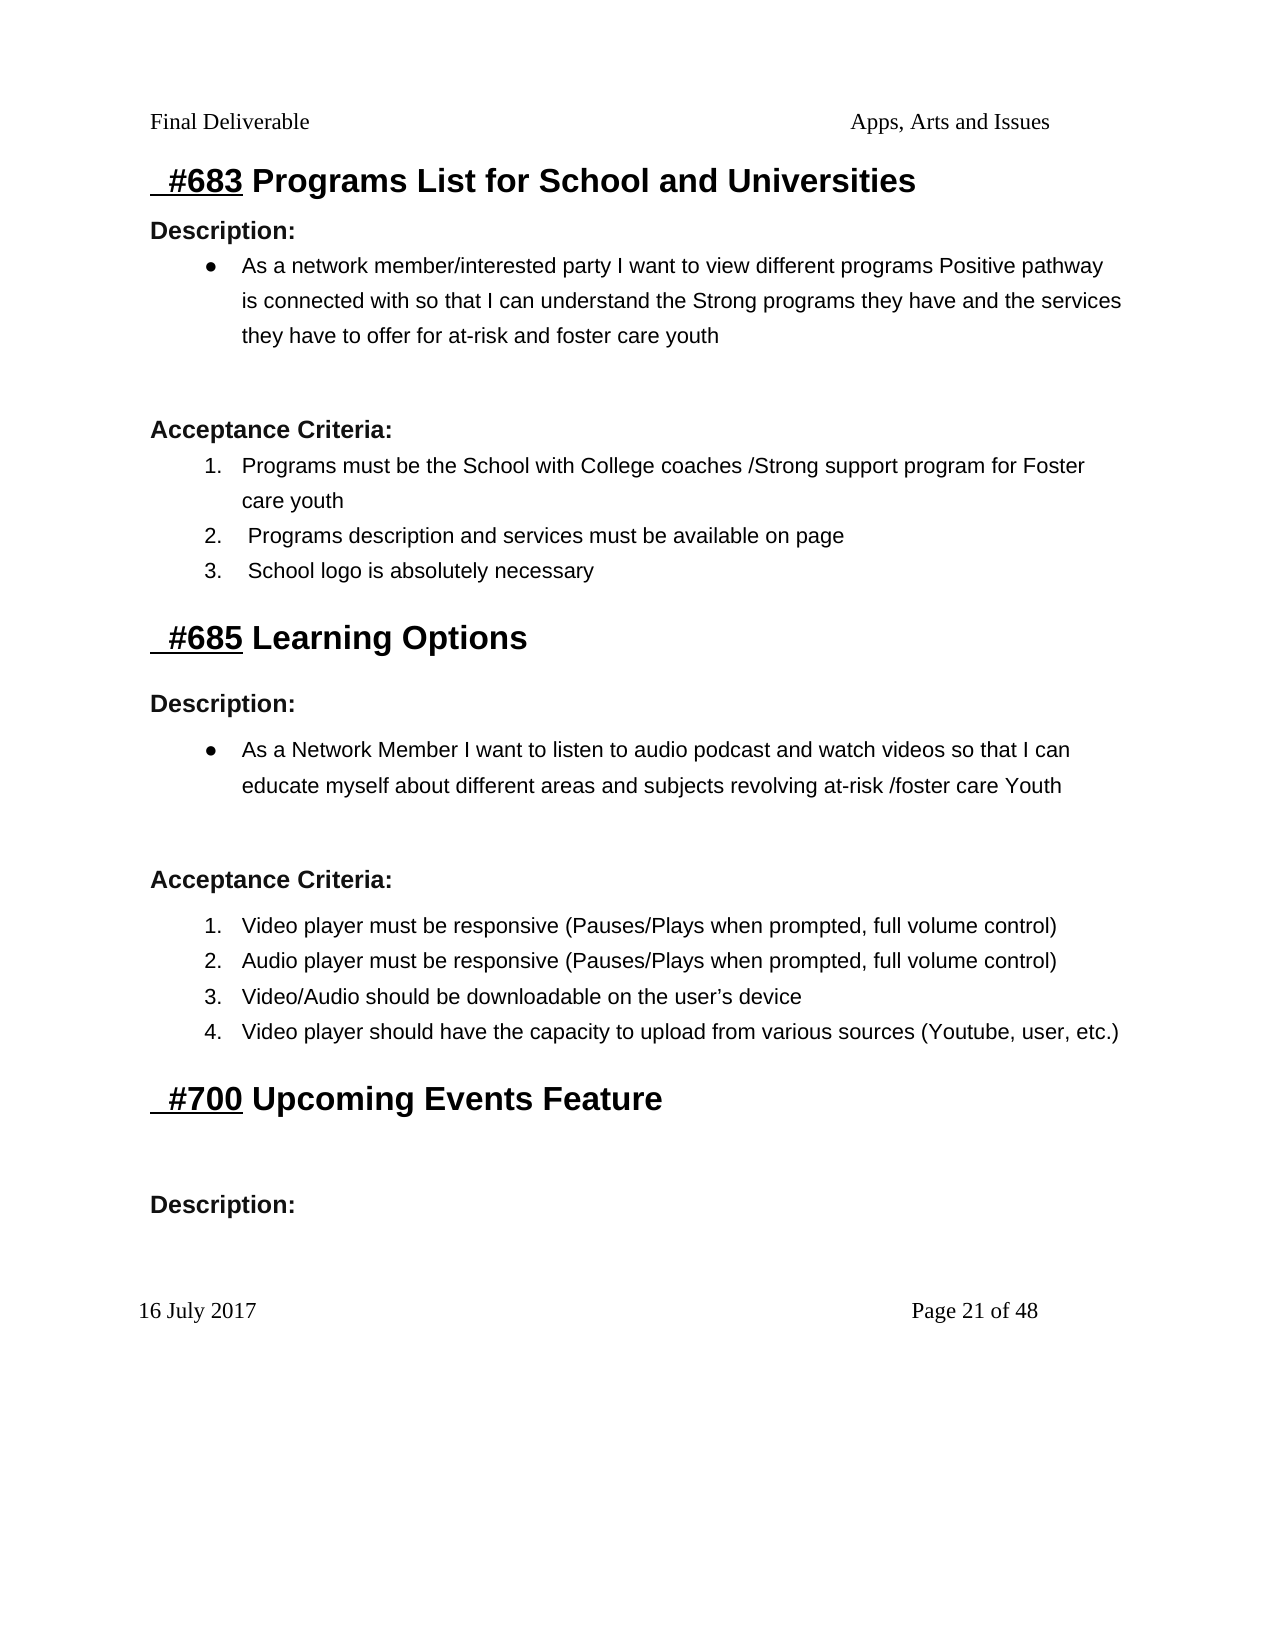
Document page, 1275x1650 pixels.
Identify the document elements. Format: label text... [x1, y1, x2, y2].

list Programs description and services must be available on page [204, 523, 1125, 548]
subtitle Description: [150, 689, 1125, 717]
list Video player should have the capacity to upload from various sources (Youtube, user, etc.) [204, 1019, 1125, 1044]
subtitle Acceptance Criteria: [150, 864, 1125, 893]
list As a Network Member I want to listen to audio podcast and watch videos so that I can educate myself about different areas and subjects revolving at-risk /foster care Youth [204, 737, 1125, 798]
subtitle #683 Programs List for School and Universities [150, 161, 1077, 199]
subtitle #700 Upcoming Events Feature [150, 1079, 1077, 1117]
list Video/Audio should be downloadable on the user’s device [204, 983, 1125, 1009]
list Video player must be responsive (Pauses/Plays when prompted, full volume control) [204, 913, 1125, 938]
subtitle Acceptance Criteria: [150, 415, 1125, 444]
list School logo is absolutely necessary [204, 558, 1125, 583]
list Programs must be the School with College coaches /Strong support program for Foster care youth [204, 452, 1125, 513]
subtitle Description: [150, 1189, 1125, 1218]
list As a network member/interested party I want to view different programs Positive pathway is connected with so that I can understand the Strong programs they have and the services they have to offer for at-risk and foster care youth [204, 253, 1125, 348]
subtitle #685 Learning Options [150, 618, 1077, 657]
list Audio player must be responsive (Pauses/Plays when prompted, full volume control) [204, 948, 1125, 973]
subtitle Description: [150, 216, 1125, 244]
